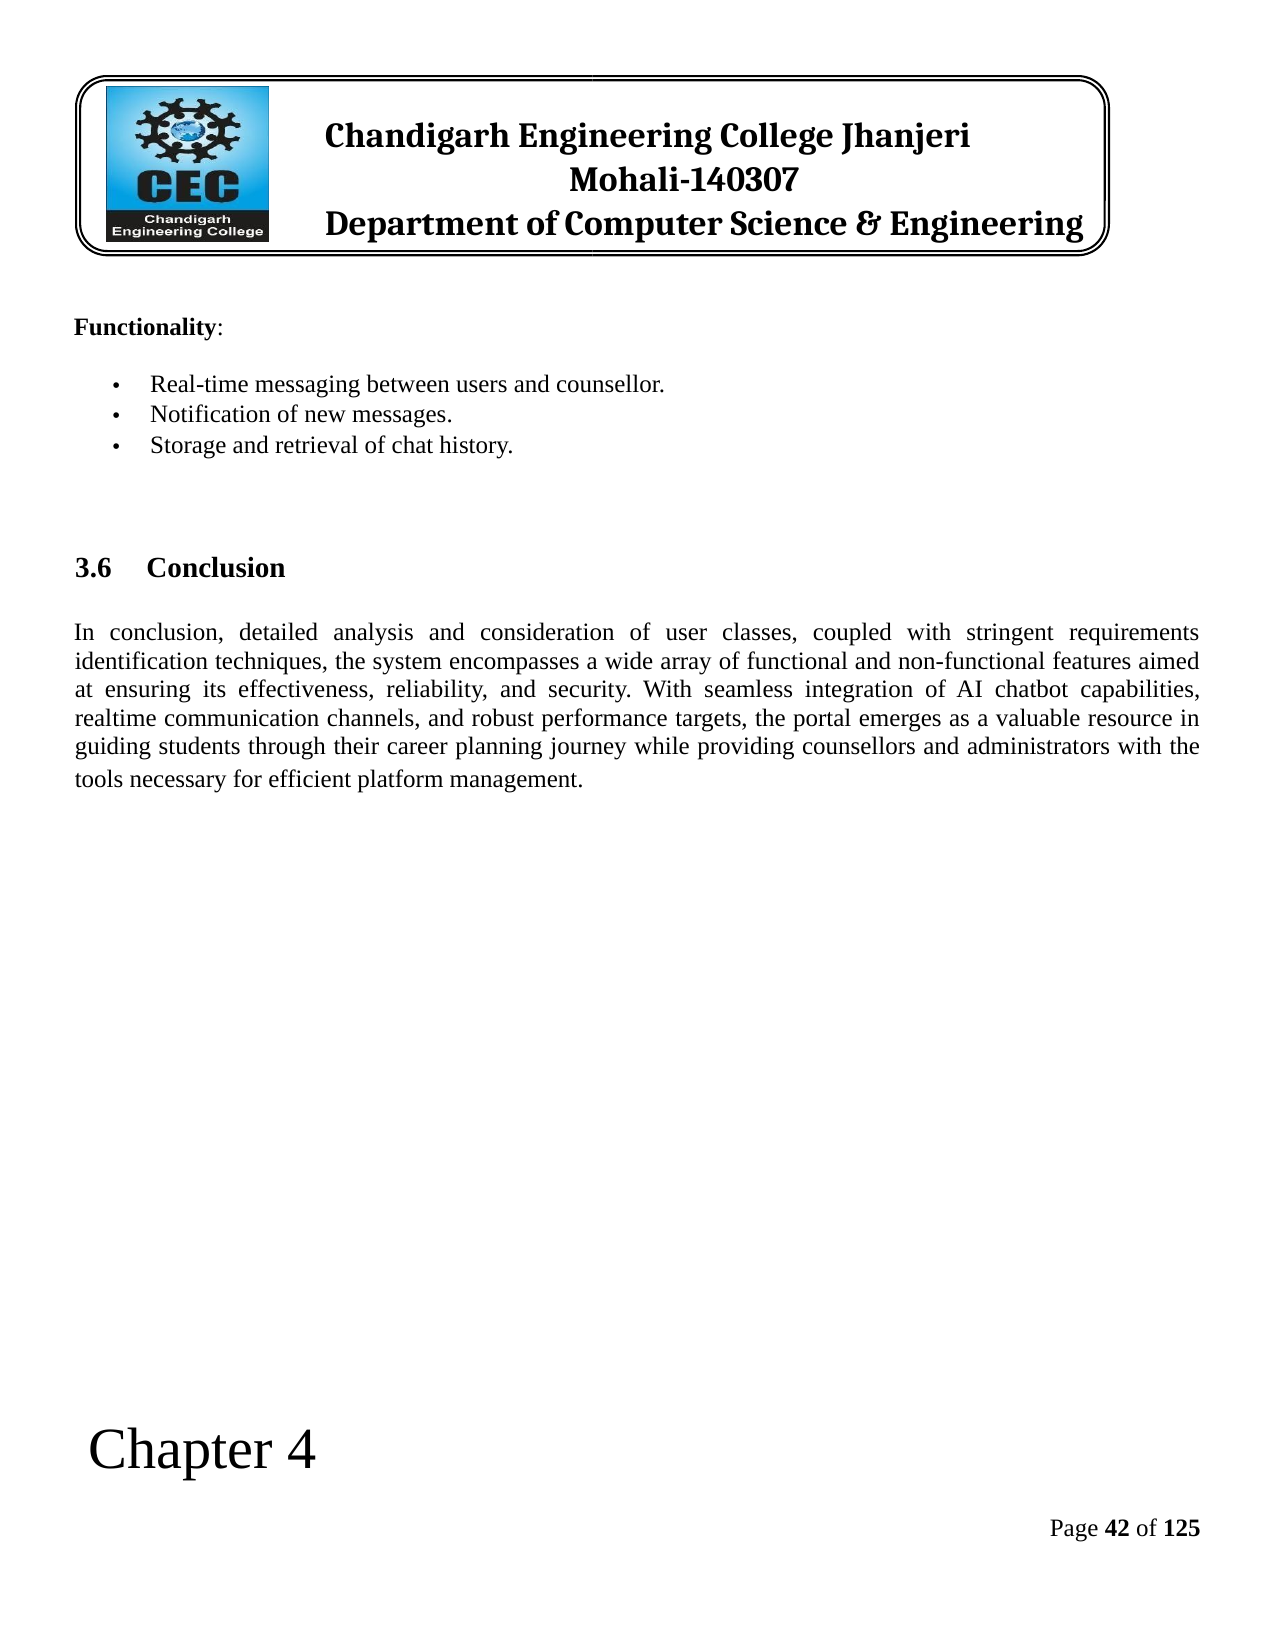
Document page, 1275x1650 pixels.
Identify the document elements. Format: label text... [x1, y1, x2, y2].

list Storage and retrieval of chat history. [112, 430, 1214, 459]
list Notification of new messages. [112, 399, 1214, 428]
picture [106, 209, 269, 242]
text Chapter 4 [73, 1413, 389, 1481]
text Functionality: [73, 312, 1215, 340]
picture [106, 86, 269, 204]
list Real-time messaging between users and counsellor. [112, 369, 1214, 397]
text In conclusion, detailed analysis and consideration of user classes, coupled with stringent requirements identification techniques, the system encompasses a wide array of functional and non-functional features aimed at ensuring its effectiveness, reliability, and security. With seamless integration of AI chatbot capabilities, realtime communication channels, and robust performance targets, the portal emerges as a valuable resource in guiding students through their career planning journey while providing counsellors and administrators with the tools necessary for efficient platform management. [73, 618, 1201, 793]
text 3.6 Conclusion [75, 550, 1215, 583]
